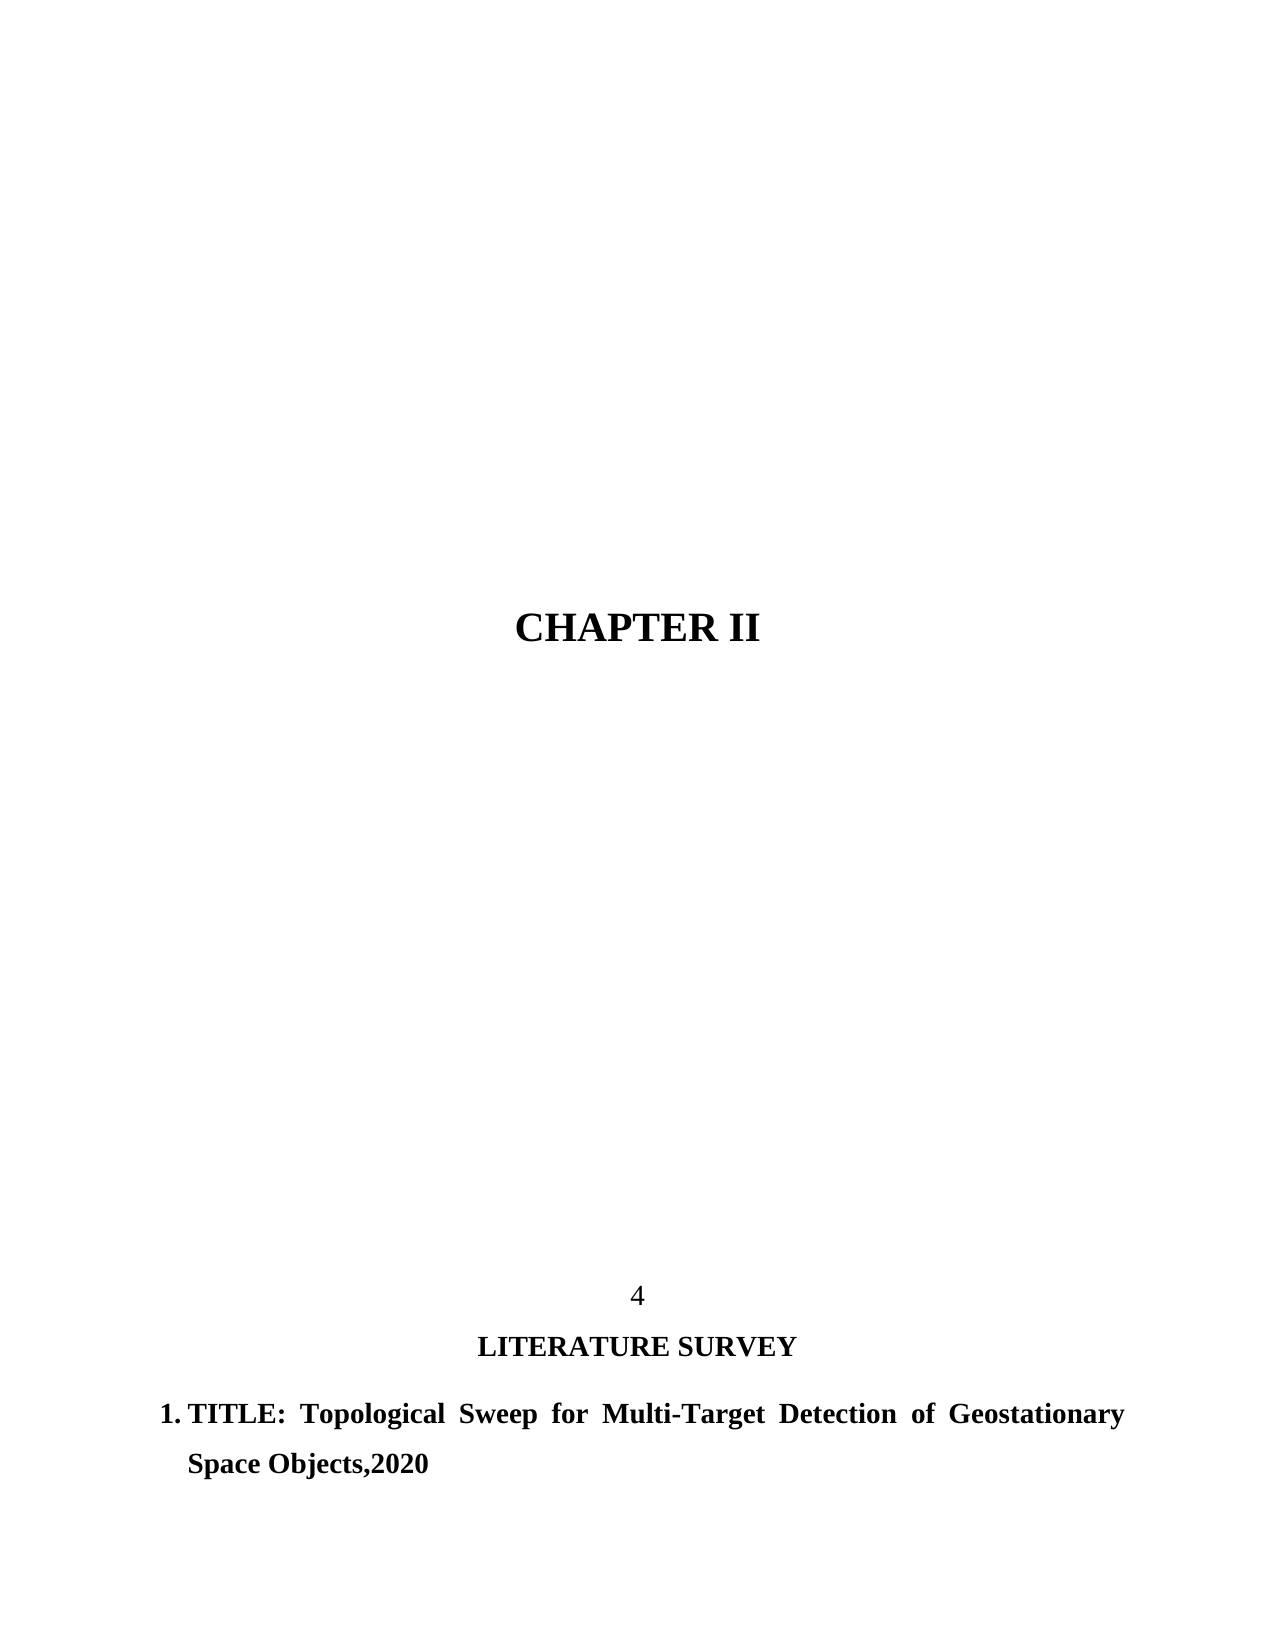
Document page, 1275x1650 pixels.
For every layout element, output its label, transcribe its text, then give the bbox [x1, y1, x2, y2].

text LITERATURE SURVEY [150, 1329, 1125, 1362]
text CHAPTER II [150, 603, 1125, 651]
text 4 [150, 1278, 1125, 1312]
list TITLE: Topological Sweep for Multi-Target Detection of Geostationary Space Objects,2020 [159, 1396, 1125, 1480]
